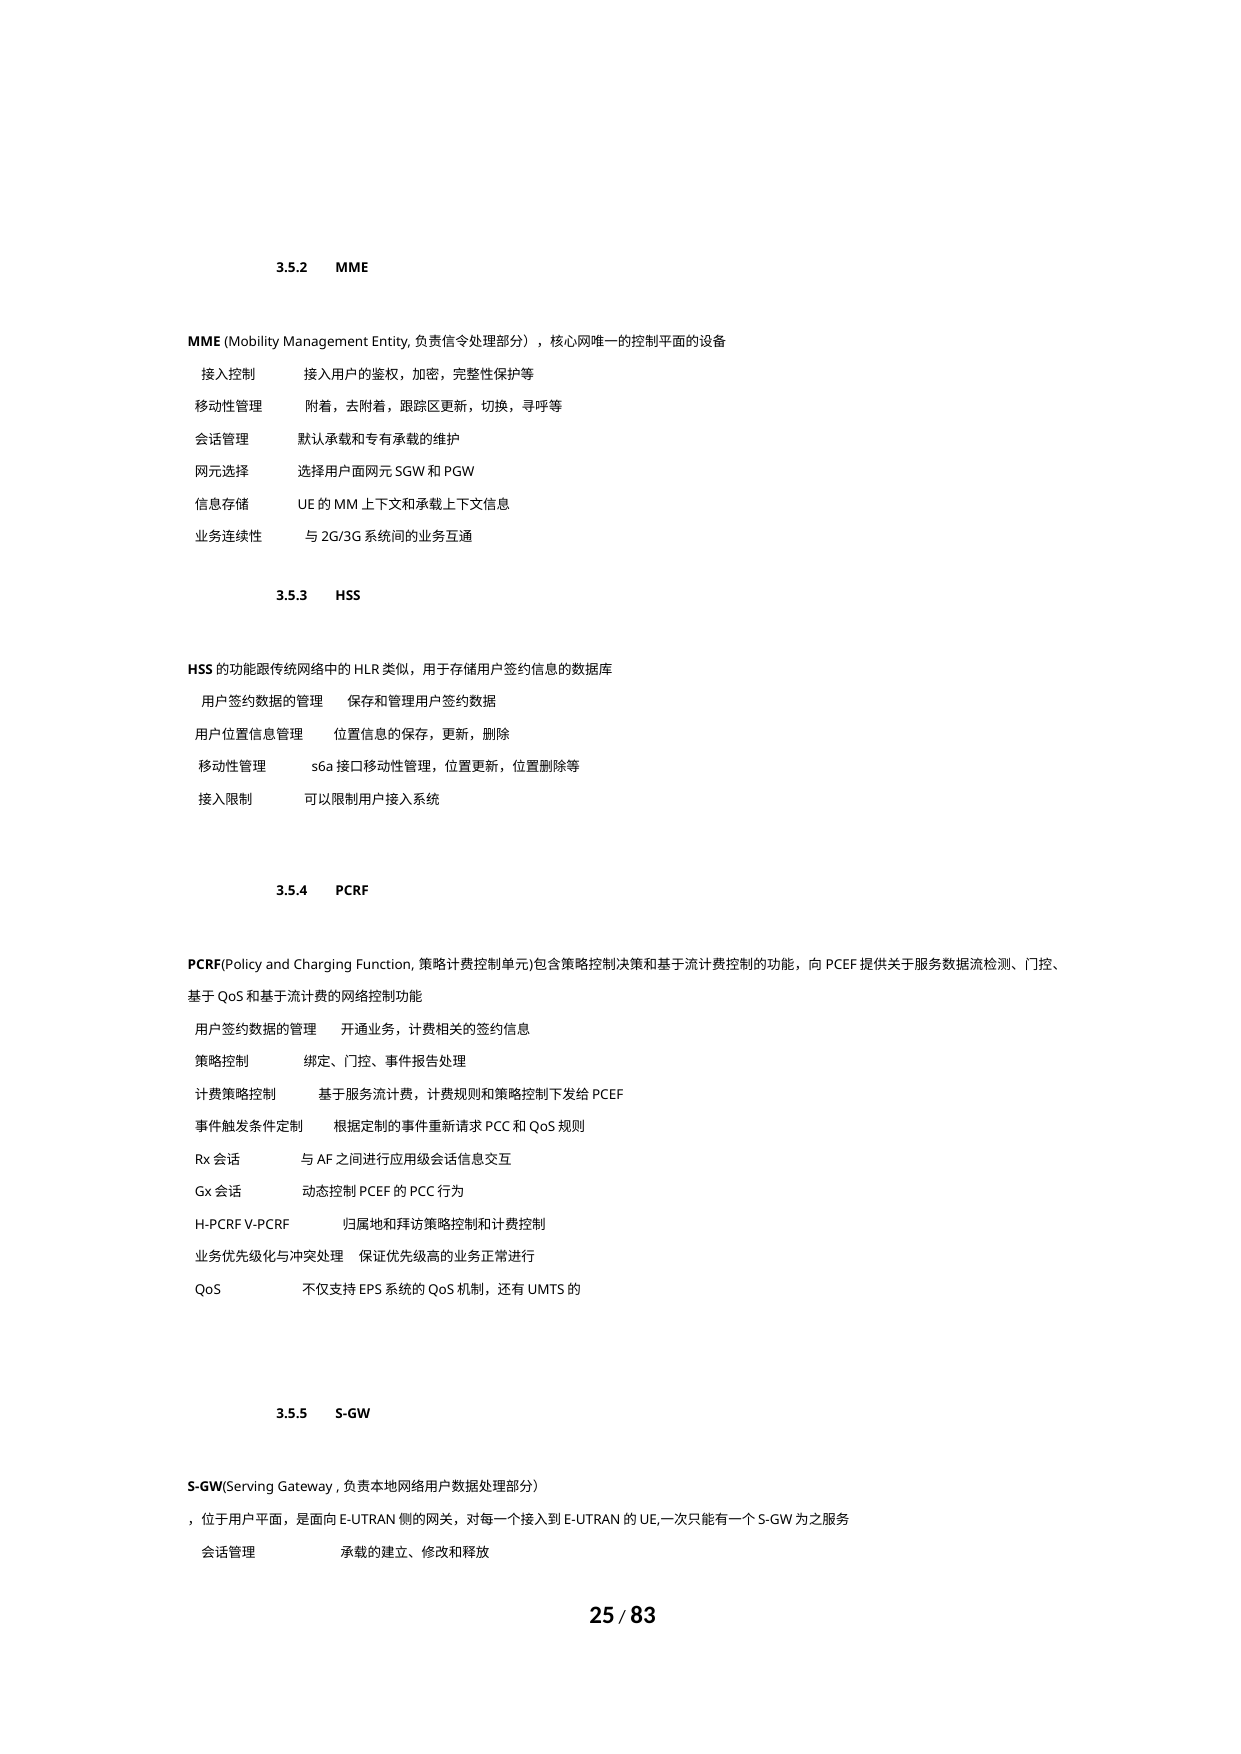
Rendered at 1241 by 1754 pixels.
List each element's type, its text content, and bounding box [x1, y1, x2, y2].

subtitle HSS [276, 579, 1053, 612]
subtitle MME [276, 251, 1053, 284]
text 接入控制 接入用户的鉴权，加密，完整性保护等 [187, 357, 1053, 389]
text 移动性管理 s6a接口移动性管理，位置更新，位置删除等 [187, 749, 1053, 782]
text 用户位置信息管理 位置信息的保存，更新，删除 [187, 717, 1053, 749]
text HSS的功能跟传统网络中的HLR类似，用于存储用户签约信息的数据库 [187, 652, 1053, 684]
text 网元选择 选择用户面网元SGW和PGW [187, 454, 1053, 487]
text 接入限制 可以限制用户接入系统 [187, 782, 1053, 814]
text ，位于用户平面，是面向E-UTRAN侧的网关，对每一个接入到E-UTRAN的UE,一次只能有一个S-GW为之服务 [187, 1502, 1053, 1535]
text 信息存储 UE的MM上下文和承载上下文信息 [187, 487, 1053, 519]
text PCRF(Policy and Charging Function, 策略计费控制单元)包含策略控制决策和基于流计费控制的功能，向PCEF提供关于服务数据流检测、门控、基于QoS和基于流计费的网络控制功能 [187, 947, 1053, 1012]
text 用户签约数据的管理 开通业务，计费相关的签约信息 [187, 1012, 1053, 1045]
subtitle PCRF [276, 874, 1053, 907]
text 策略控制 绑定、门控、事件报告处理 [187, 1045, 1053, 1077]
text 计费策略控制 基于服务流计费，计费规则和策略控制下发给PCEF [187, 1077, 1053, 1110]
text S-GW(Serving Gateway , 负责本地网络用户数据处理部分） [187, 1470, 1053, 1502]
text 移动性管理 附着，去附着，跟踪区更新，切换，寻呼等 [187, 389, 1053, 422]
text MME (Mobility Management Entity, 负责信令处理部分），核心网唯一的控制平面的设备 [187, 324, 1053, 357]
subtitle S-GW [276, 1397, 1053, 1429]
text H-PCRF V-PCRF 归属地和拜访策略控制和计费控制 [187, 1207, 1053, 1240]
text 用户签约数据的管理 保存和管理用户签约数据 [187, 684, 1053, 717]
text 事件触发条件定制 根据定制的事件重新请求PCC和QoS规则 [187, 1110, 1053, 1142]
text 会话管理 默认承载和专有承载的维护 [187, 422, 1053, 454]
text 会话管理 承载的建立、修改和释放 [187, 1535, 1053, 1567]
text 业务连续性 与2G/3G系统间的业务互通 [187, 519, 1053, 552]
text 业务优先级化与冲突处理 保证优先级高的业务正常进行 [187, 1240, 1053, 1272]
text Gx会话 动态控制PCEF的PCC行为 [187, 1175, 1053, 1207]
text QoS 不仅支持EPS系统的QoS机制，还有UMTS的 [187, 1272, 1053, 1305]
text Rx会话 与AF之间进行应用级会话信息交互 [187, 1142, 1053, 1175]
